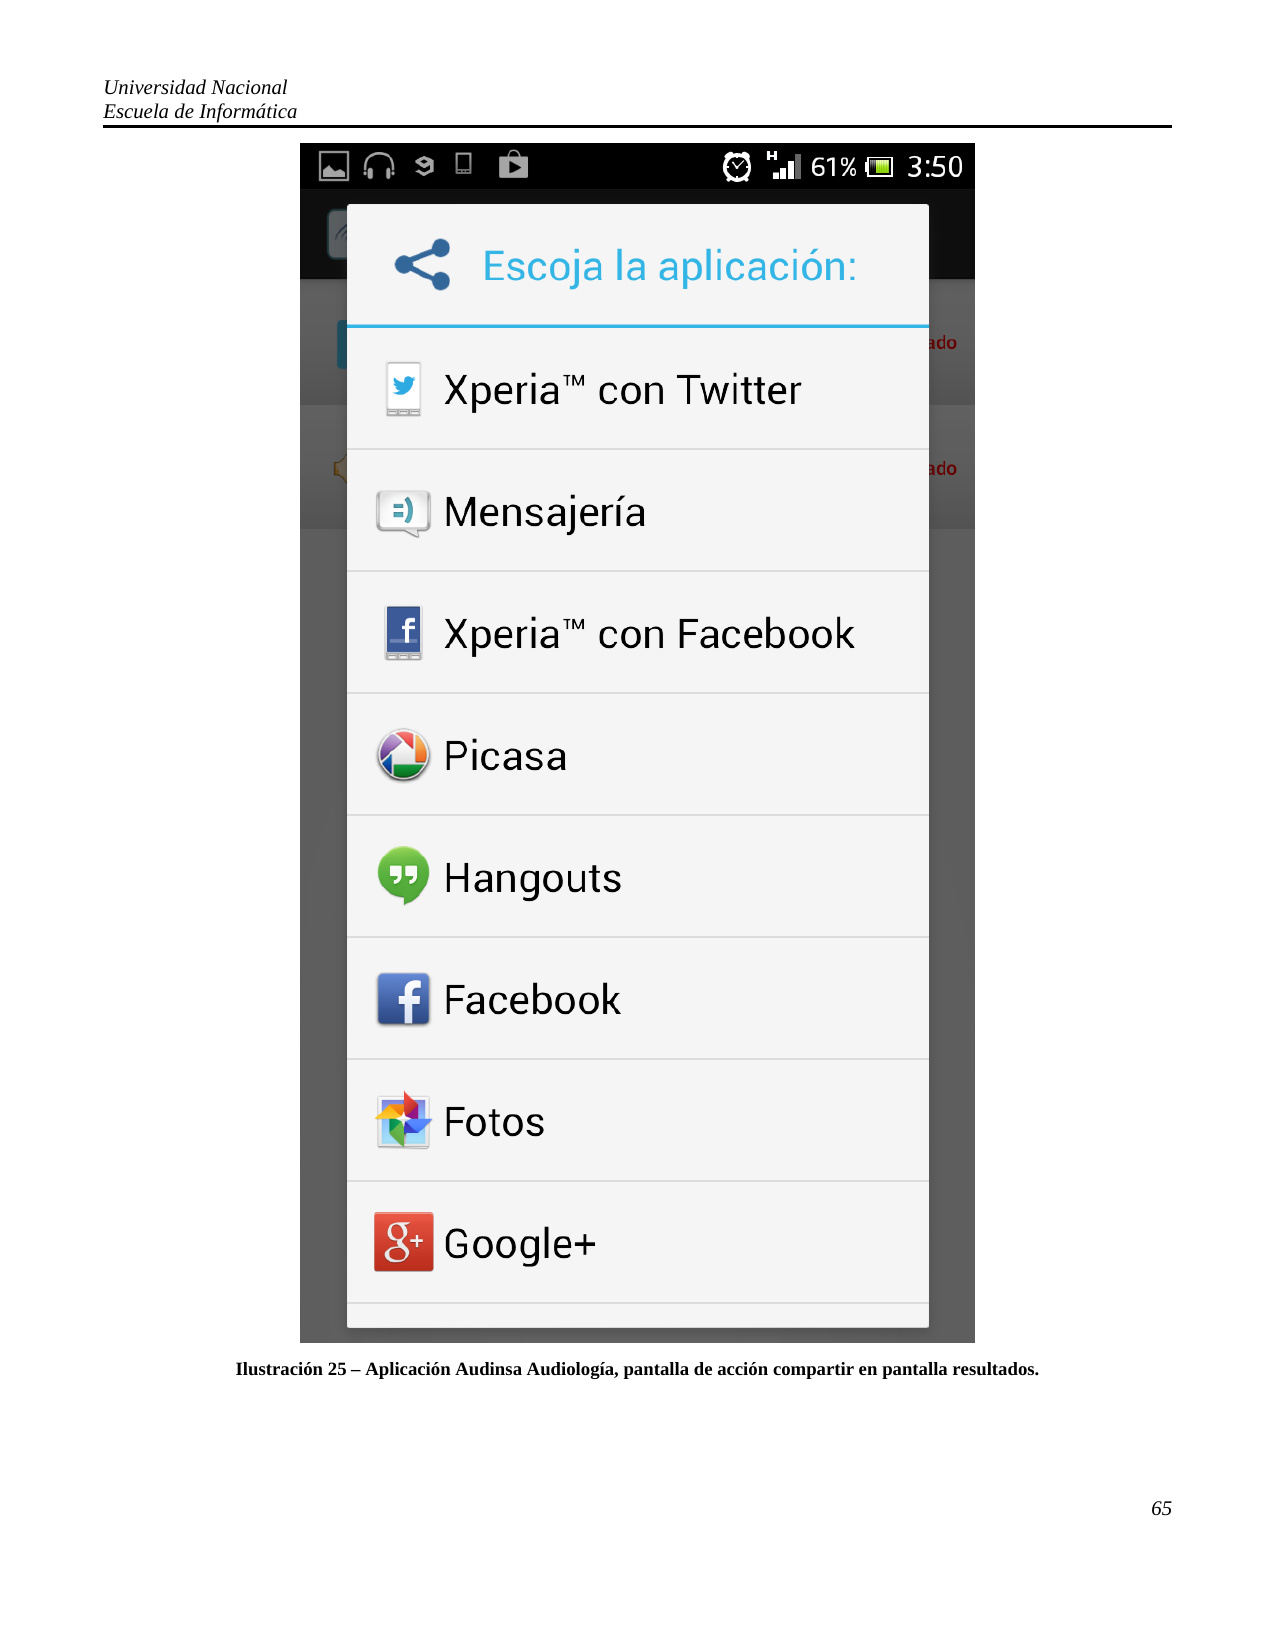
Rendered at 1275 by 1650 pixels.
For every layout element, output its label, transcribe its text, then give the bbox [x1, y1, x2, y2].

text Ilustración 25 – Aplicación Audinsa Audiología, pantalla de acción compartir en pantalla resultados. [103, 1357, 1172, 1379]
picture [300, 143, 975, 1343]
